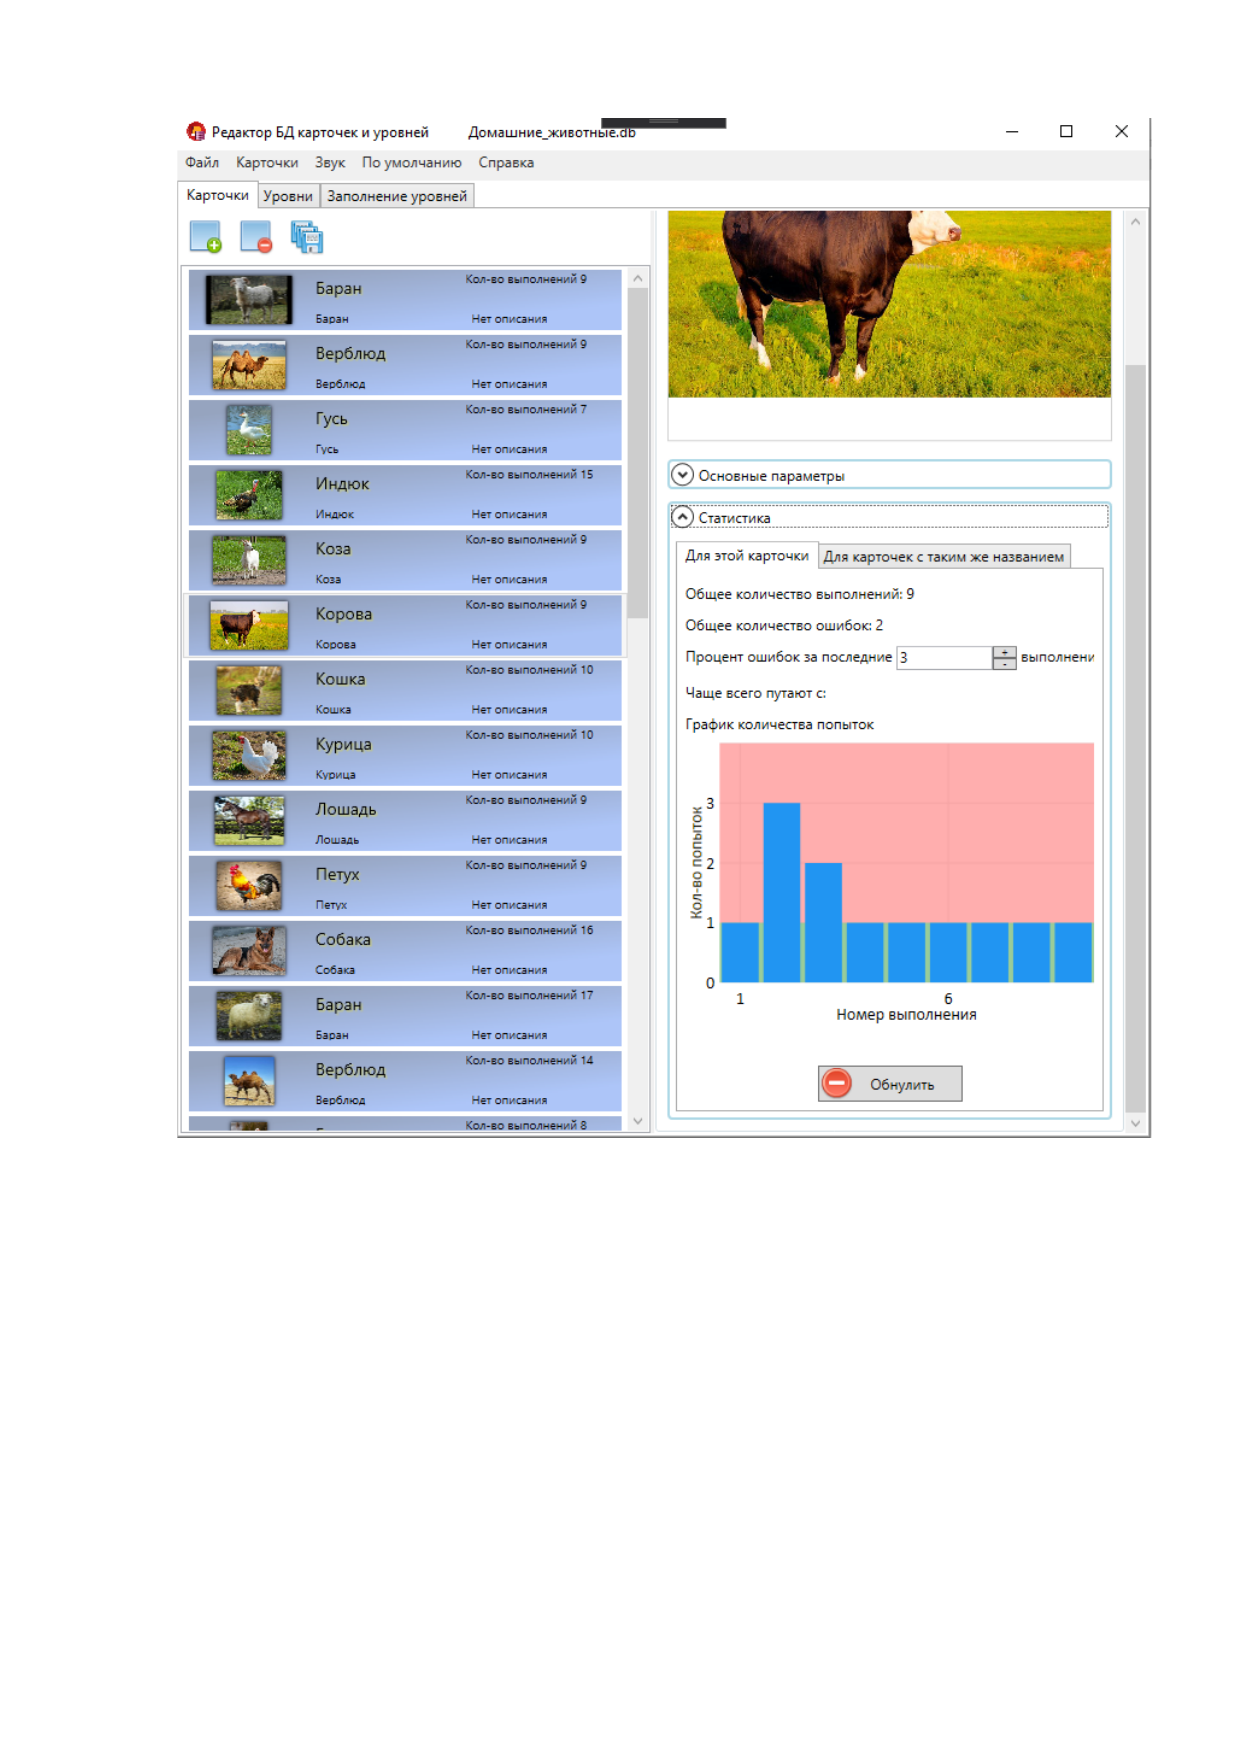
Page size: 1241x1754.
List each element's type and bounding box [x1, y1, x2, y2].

picture [177, 118, 1152, 1138]
